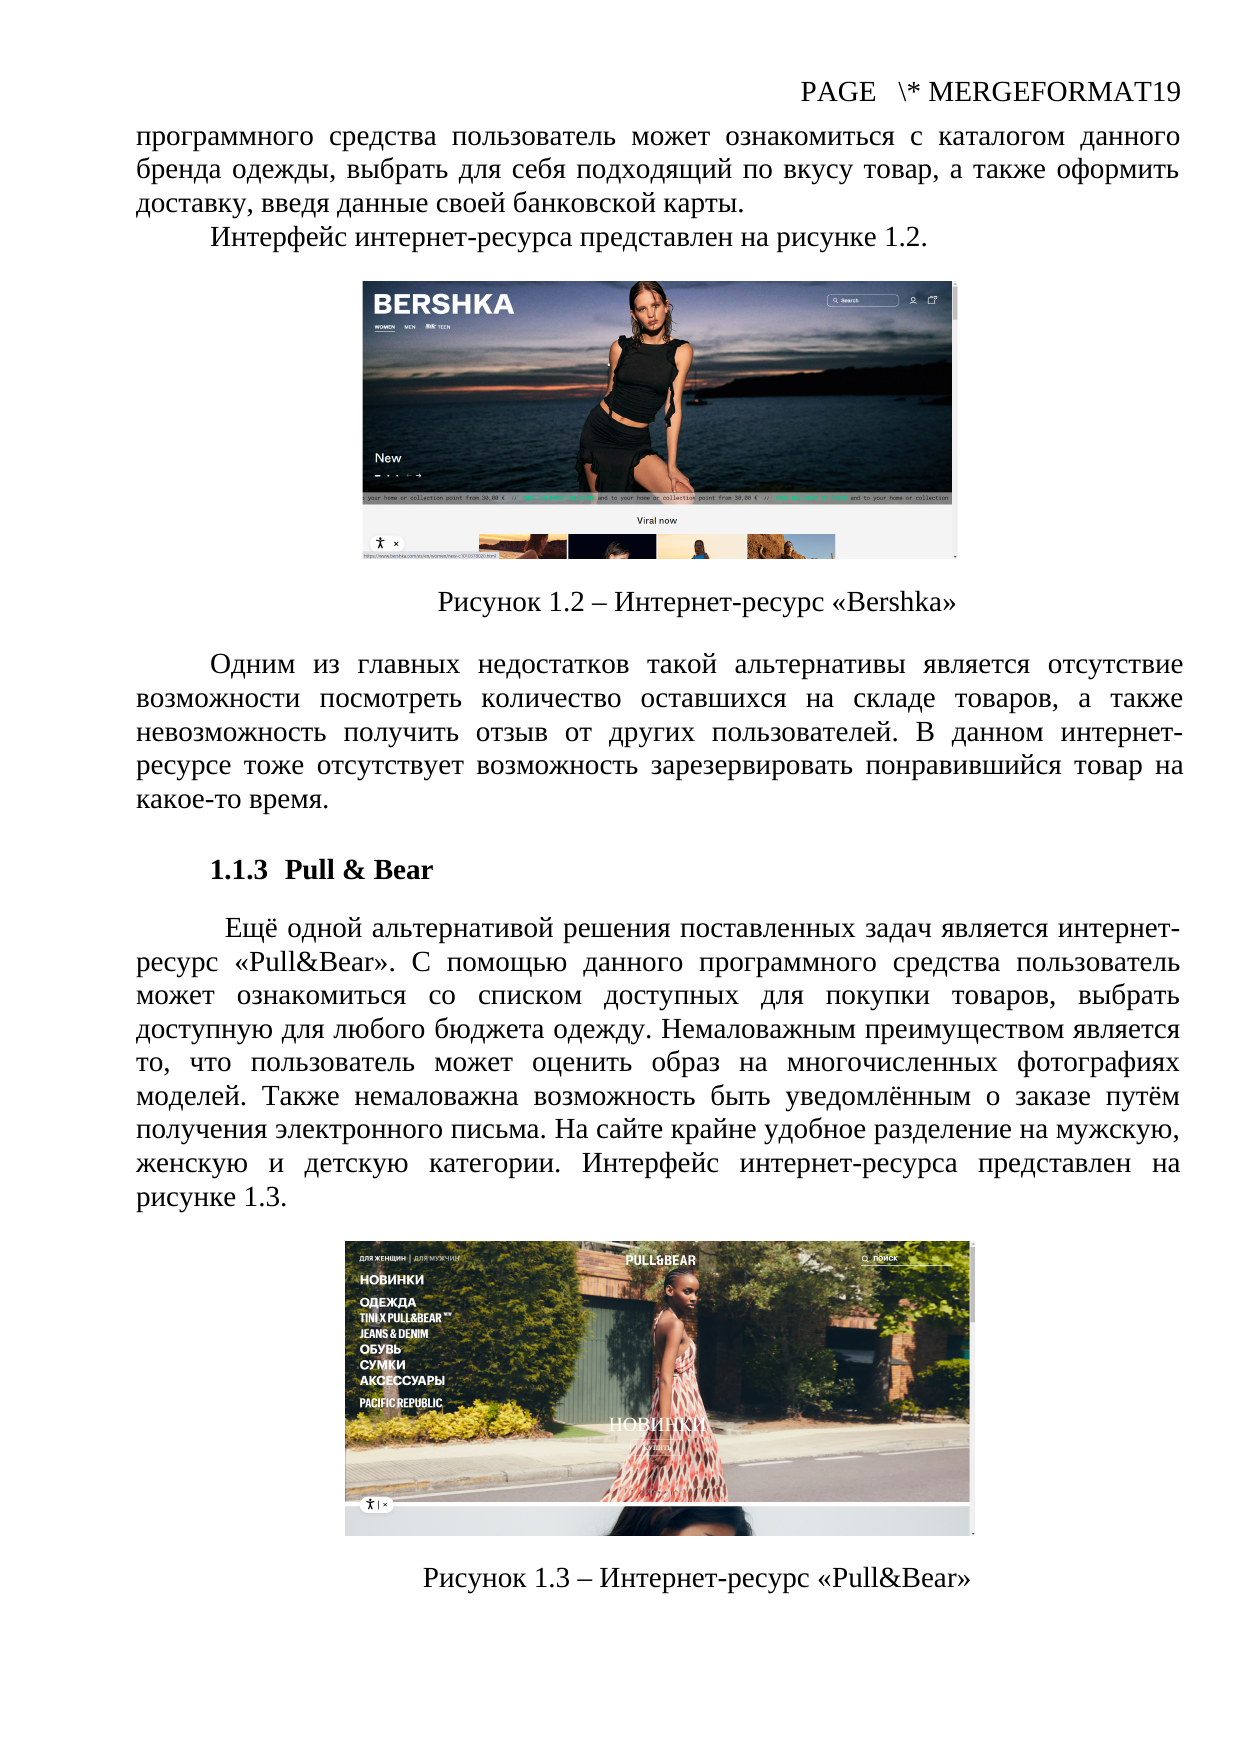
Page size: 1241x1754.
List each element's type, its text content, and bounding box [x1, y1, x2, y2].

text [136, 118, 1181, 219]
text Одним из главных недостатков такой альтернативы является отсутствие возможности посмотреть количество оставшихся на складе товаров, а также невозможность получить отзыв от других пользователей. В данном интернет-ресурсе тоже отсутствует возможность зарезервировать понравившийся товар на какое-то время. [136, 647, 1184, 814]
text Ещё одной альтернативой решения поставленных задач является интернет-ресурс «Pull&Bear». С помощью данного программного средства пользователь может ознакомиться со списком доступных для покупки товаров, выбрать доступную для любого бюджета одежду. Немаловажным преимуществом является то, что пользователь может оценить образ на многочисленных фотографиях моделей. Также немаловажна возможность быть уведомлённым о заказе путём получения электронного письма. На сайте крайне удобное разделение на мужскую, женскую и детскую категории. Интерфейс интернет-ресурса представлен на рисунке 1.3. [136, 910, 1181, 1212]
text Рисунок 1.3 – Интернет-ресурс «Pull&Bear» [136, 1560, 1184, 1594]
picture [362, 281, 958, 559]
text Интерфейс интернет-ресурса представлен на рисунке 1.2. [136, 219, 1184, 252]
subtitle Pull & Bear [209, 852, 1184, 885]
picture [345, 1241, 975, 1536]
text Рисунок 1.2 – Интернет-ресурс «Bershka» [136, 584, 1184, 617]
